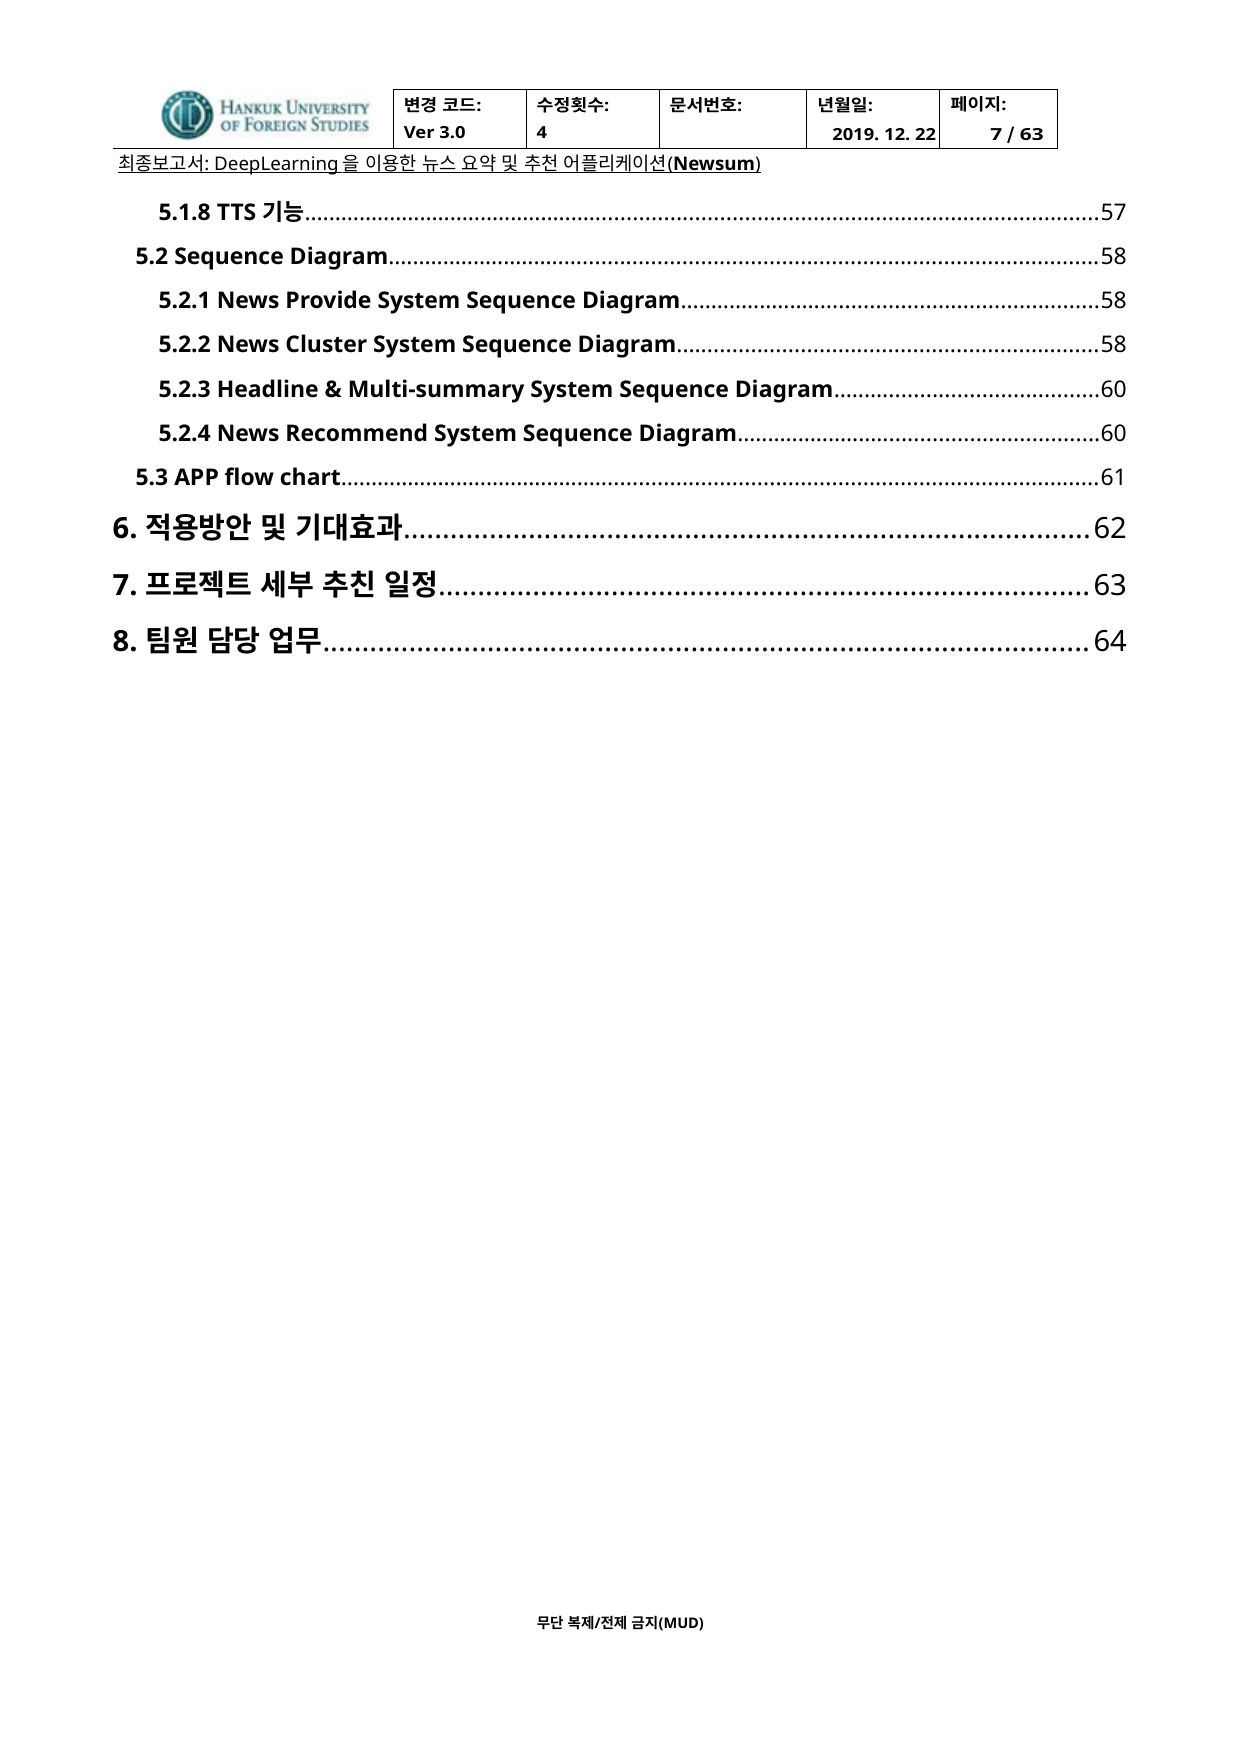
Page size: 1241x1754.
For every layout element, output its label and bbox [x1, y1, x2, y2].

picture [159, 89, 377, 144]
